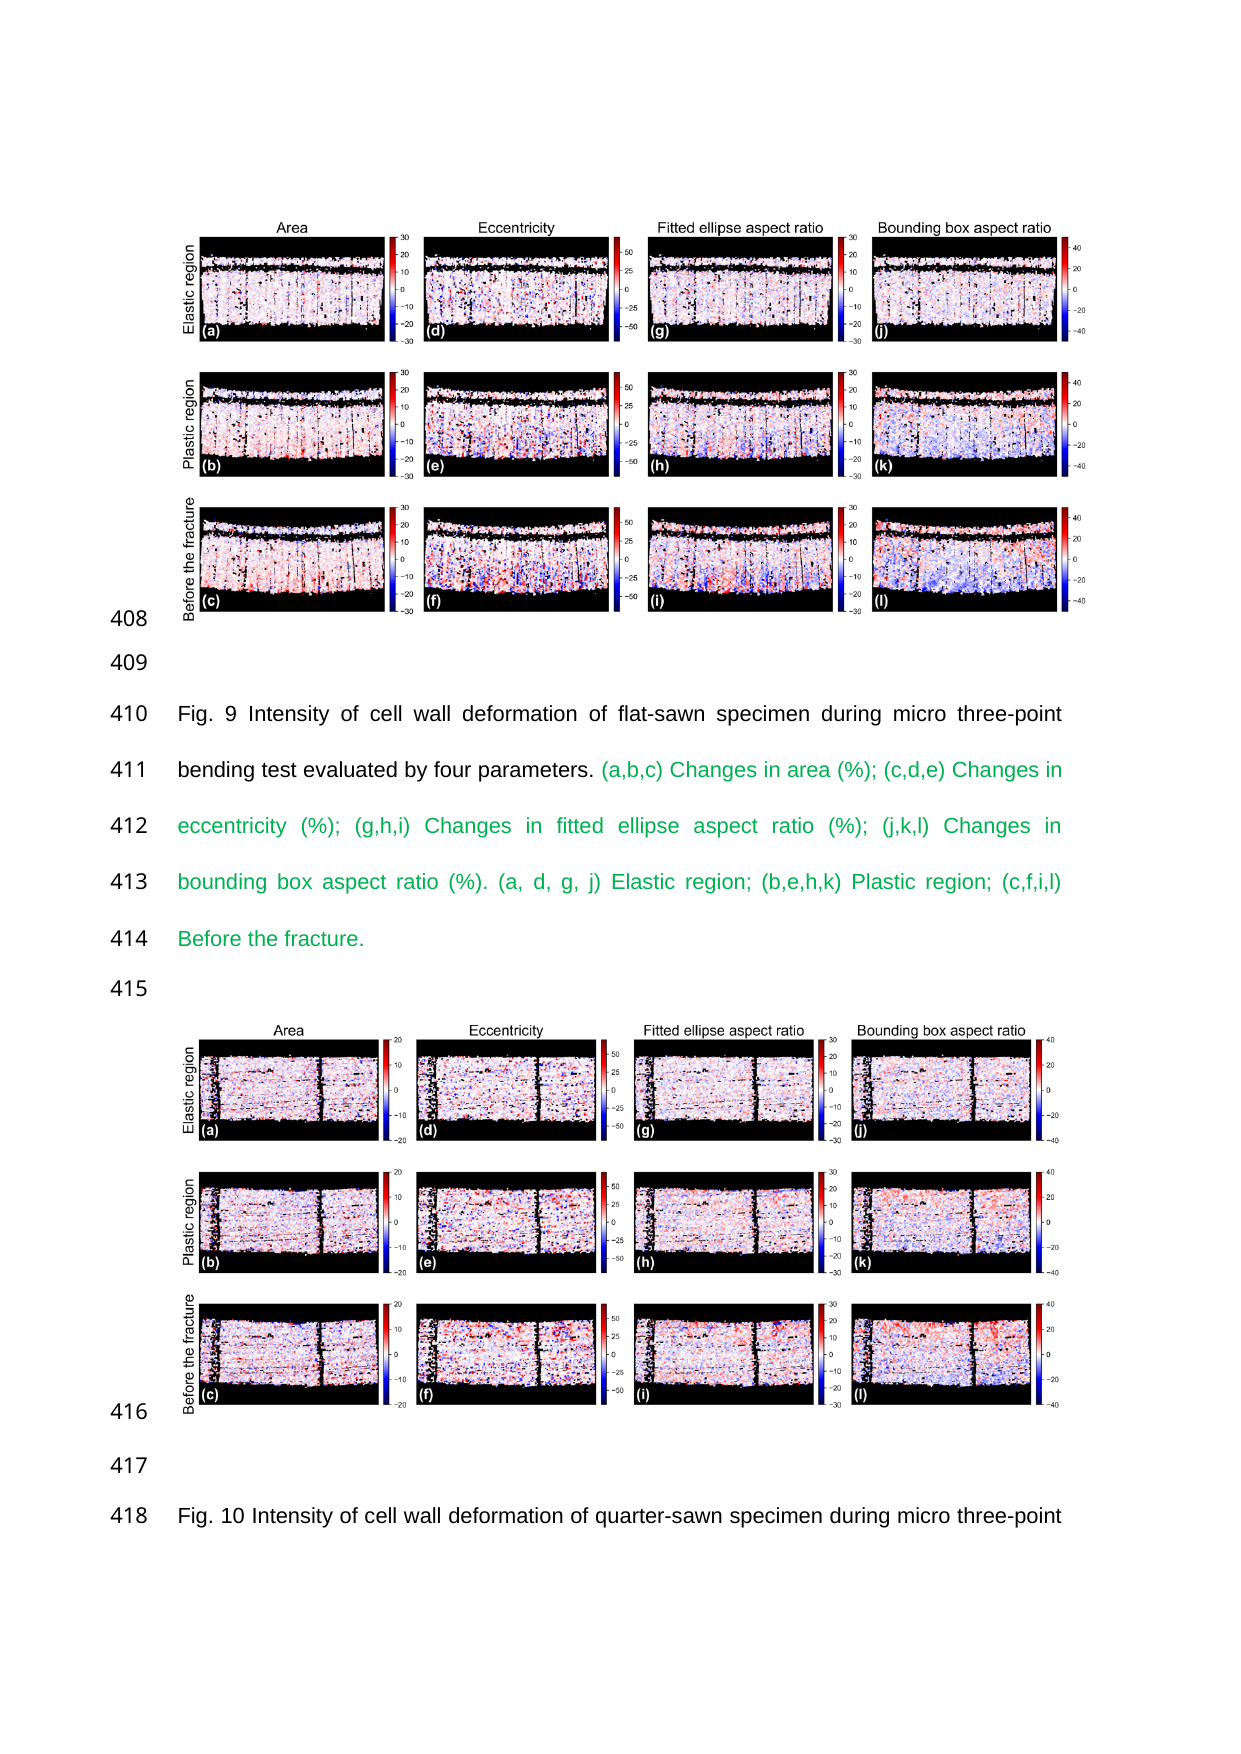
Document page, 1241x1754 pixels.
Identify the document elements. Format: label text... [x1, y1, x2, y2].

picture [177, 1019, 1063, 1420]
picture [177, 216, 1091, 627]
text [177, 1497, 1063, 1534]
text Fig. 9 Intensity of cell wall deformation of flat-sawn specimen during micro three-point bending test evaluated by four parameters. (a,b,c) Changes in area (%); (c,d,e) Changes in eccentricity (%); (g,h,i) Changes in fitted ellipse aspect ratio (%); (j,k,l) Changes in bounding box aspect ratio (%). (a, d, g, j) Elastic region; (b,e,h,k) Plastic region; (c,f,i,l) Before the fracture. [177, 694, 1063, 957]
